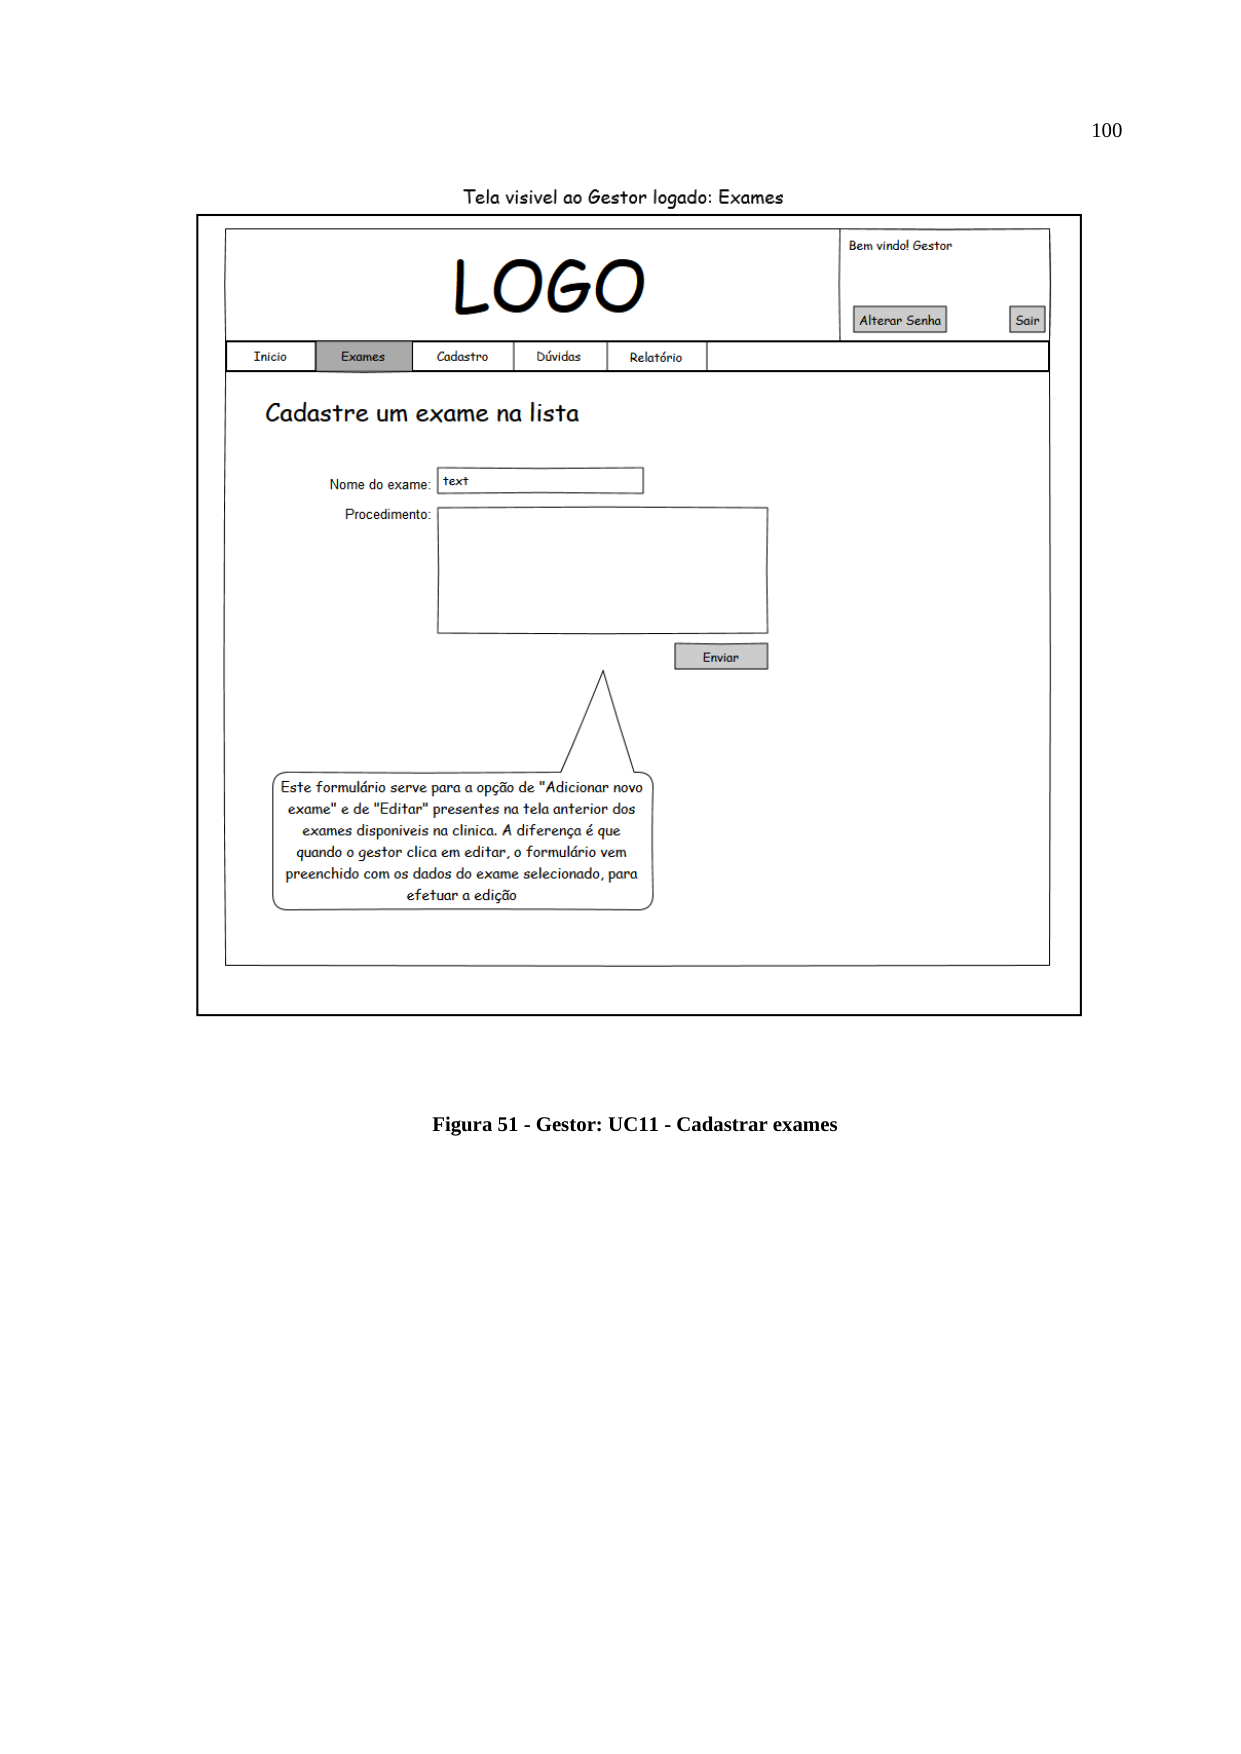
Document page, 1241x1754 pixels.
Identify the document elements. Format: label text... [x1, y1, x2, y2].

picture [147, 177, 1122, 1085]
